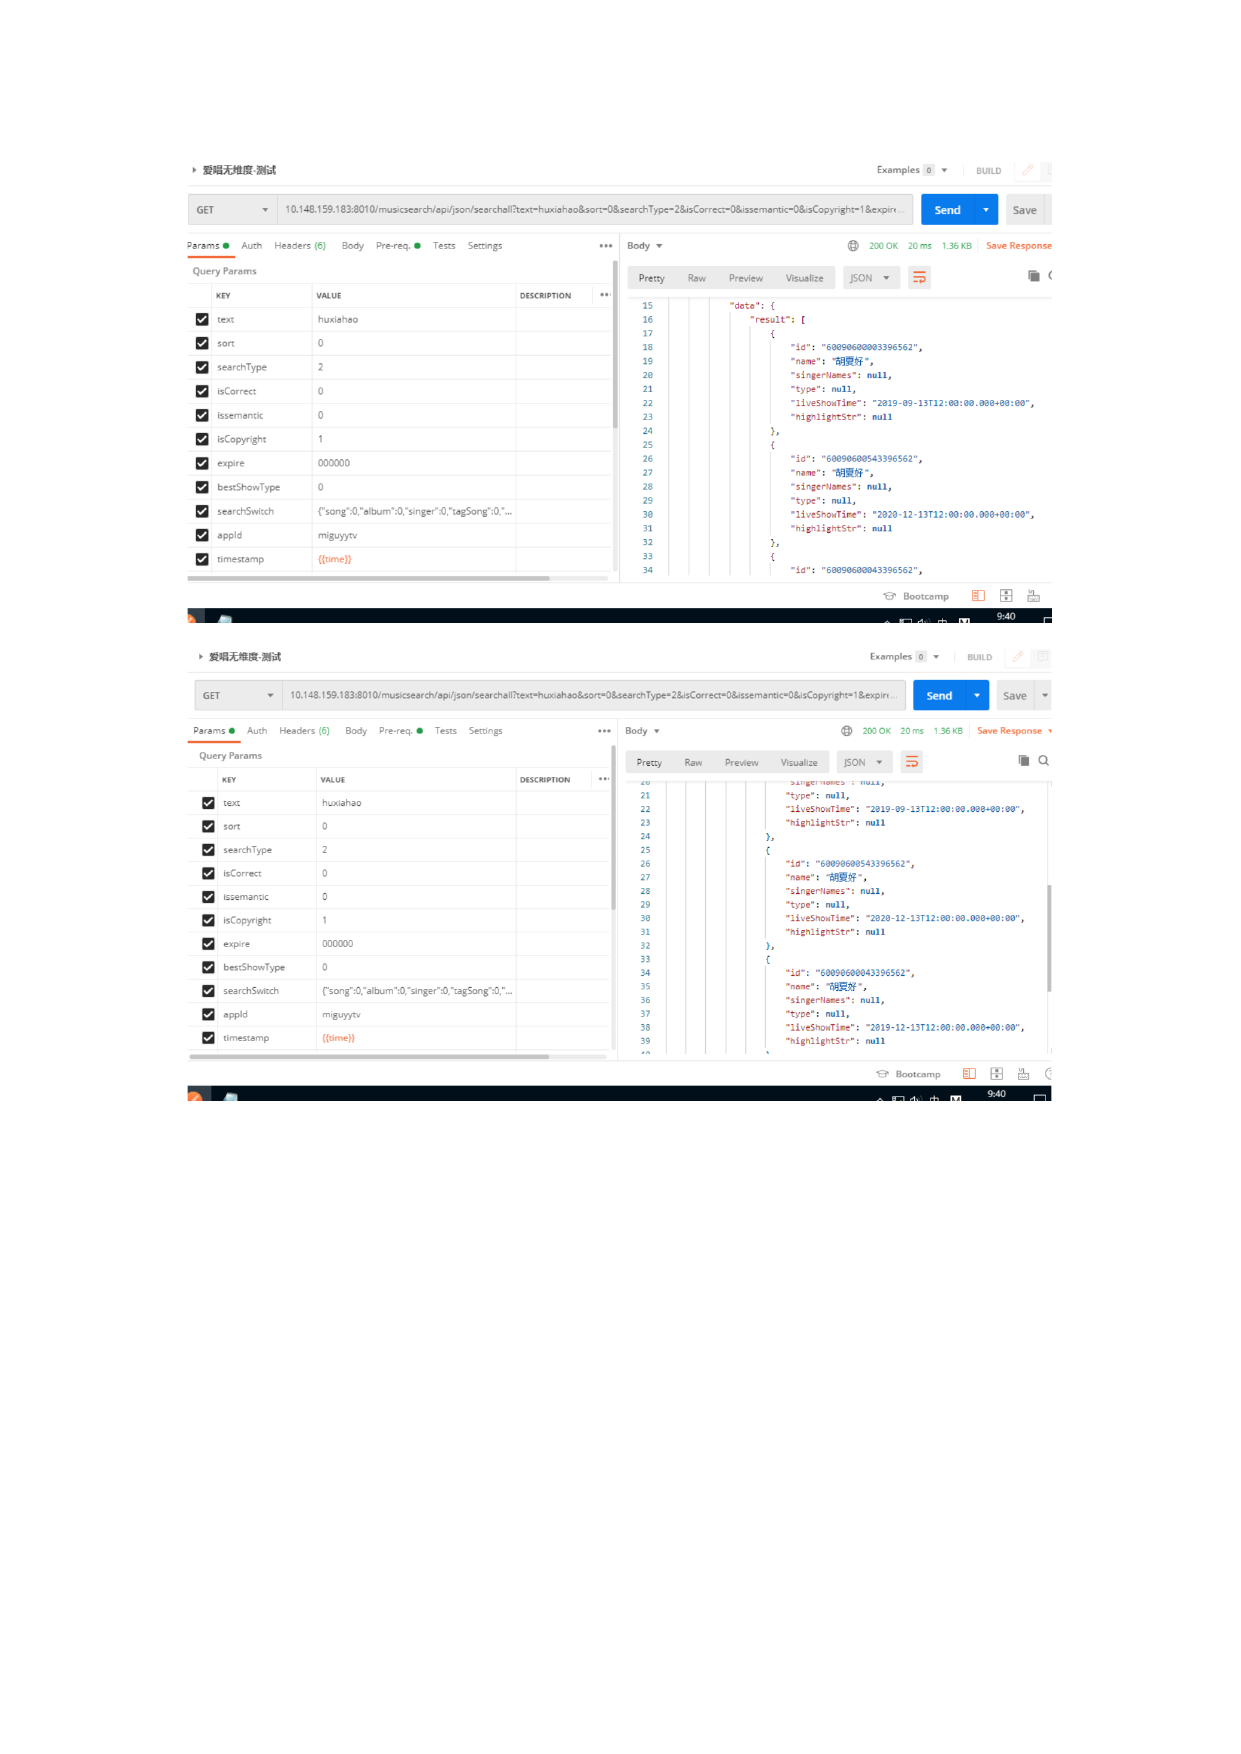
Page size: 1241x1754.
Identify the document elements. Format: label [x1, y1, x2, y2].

picture [187, 649, 1052, 1101]
picture [187, 162, 1052, 623]
